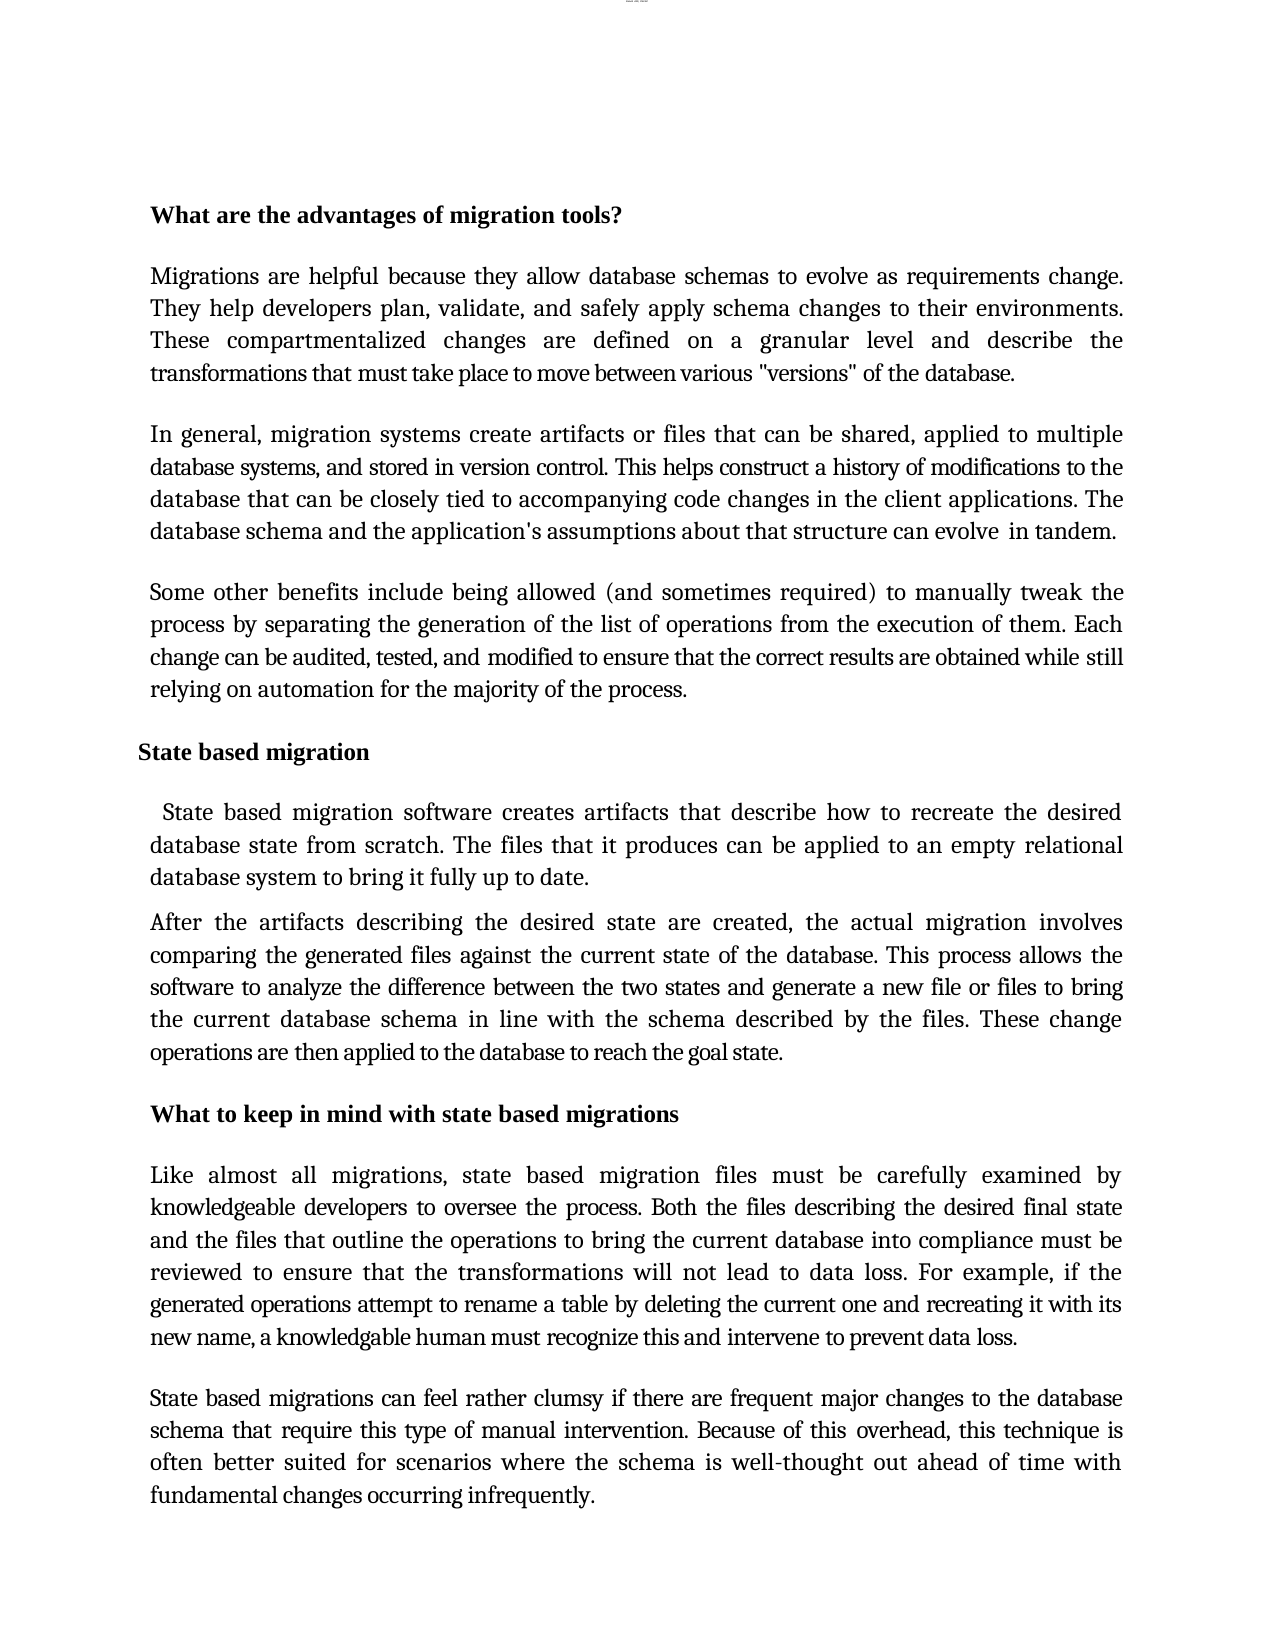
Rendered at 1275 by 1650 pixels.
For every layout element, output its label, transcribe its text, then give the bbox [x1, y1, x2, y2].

subtitle State based migration [138, 737, 1275, 765]
subtitle What are the advantages of migration tools? [150, 200, 1275, 229]
subtitle What to keep in mind with state based migrations [150, 1099, 1275, 1128]
text Migrations are helpful because they allow database schemas to evolve as requirements change. They help developers plan, validate, and safely apply schema changes to their environments. These compartmentalized changes are defined on a granular level and describe the transformations that must take place to move between various "versions" of the database. [150, 262, 1124, 388]
text In general, migration systems create artifacts or files that can be shared, applied to multiple database systems, and stored in version control. This helps construct a history of modifications to the database that can be closely tied to accompanying code changes in the client applications. The database schema and the application's assumptions about that structure can evolve in tandem. [150, 420, 1124, 546]
text Some other benefits include being allowed (and sometimes required) to manually tweak the process by separating the generation of the list of operations from the execution of them. Each change can be audited, tested, and modified to ensure that the correct results are obtained while still relying on automation for the majority of the process. [150, 578, 1124, 704]
text After the artifacts describing the desired state are created, the actual migration involves comparing the generated files against the current state of the database. This process allows the software to analyze the difference between the two states and generate a new file or files to bring the current database schema in line with the schema described by the files. These change operations are then applied to the database to reach the goal state. [150, 908, 1124, 1066]
text State based migration software creates artifacts that describe how to recreate the desired database state from scratch. The files that it produces can be applied to an empty relational database system to bring it fully up to date. [150, 798, 1124, 892]
text Like almost all migrations, state based migration files must be carefully examined by knowledgeable developers to oversee the process. Both the files describing the desired final state and the files that outline the operations to bring the current database into compliance must be reviewed to ensure that the transformations will not lead to data loss. For example, if the generated operations attempt to rename a table by deleting the current one and recreating it with its new name, a knowledgable human must recognize this and intervene to prevent data loss. [150, 1161, 1123, 1351]
text State based migrations can feel rather clumsy if there are frequent major changes to the database schema that require this type of manual intervention. Because of this overhead, this technique is often better suited for scenarios where the schema is well-thought out ahead of time with fundamental changes occurring infrequently. [150, 1383, 1124, 1509]
